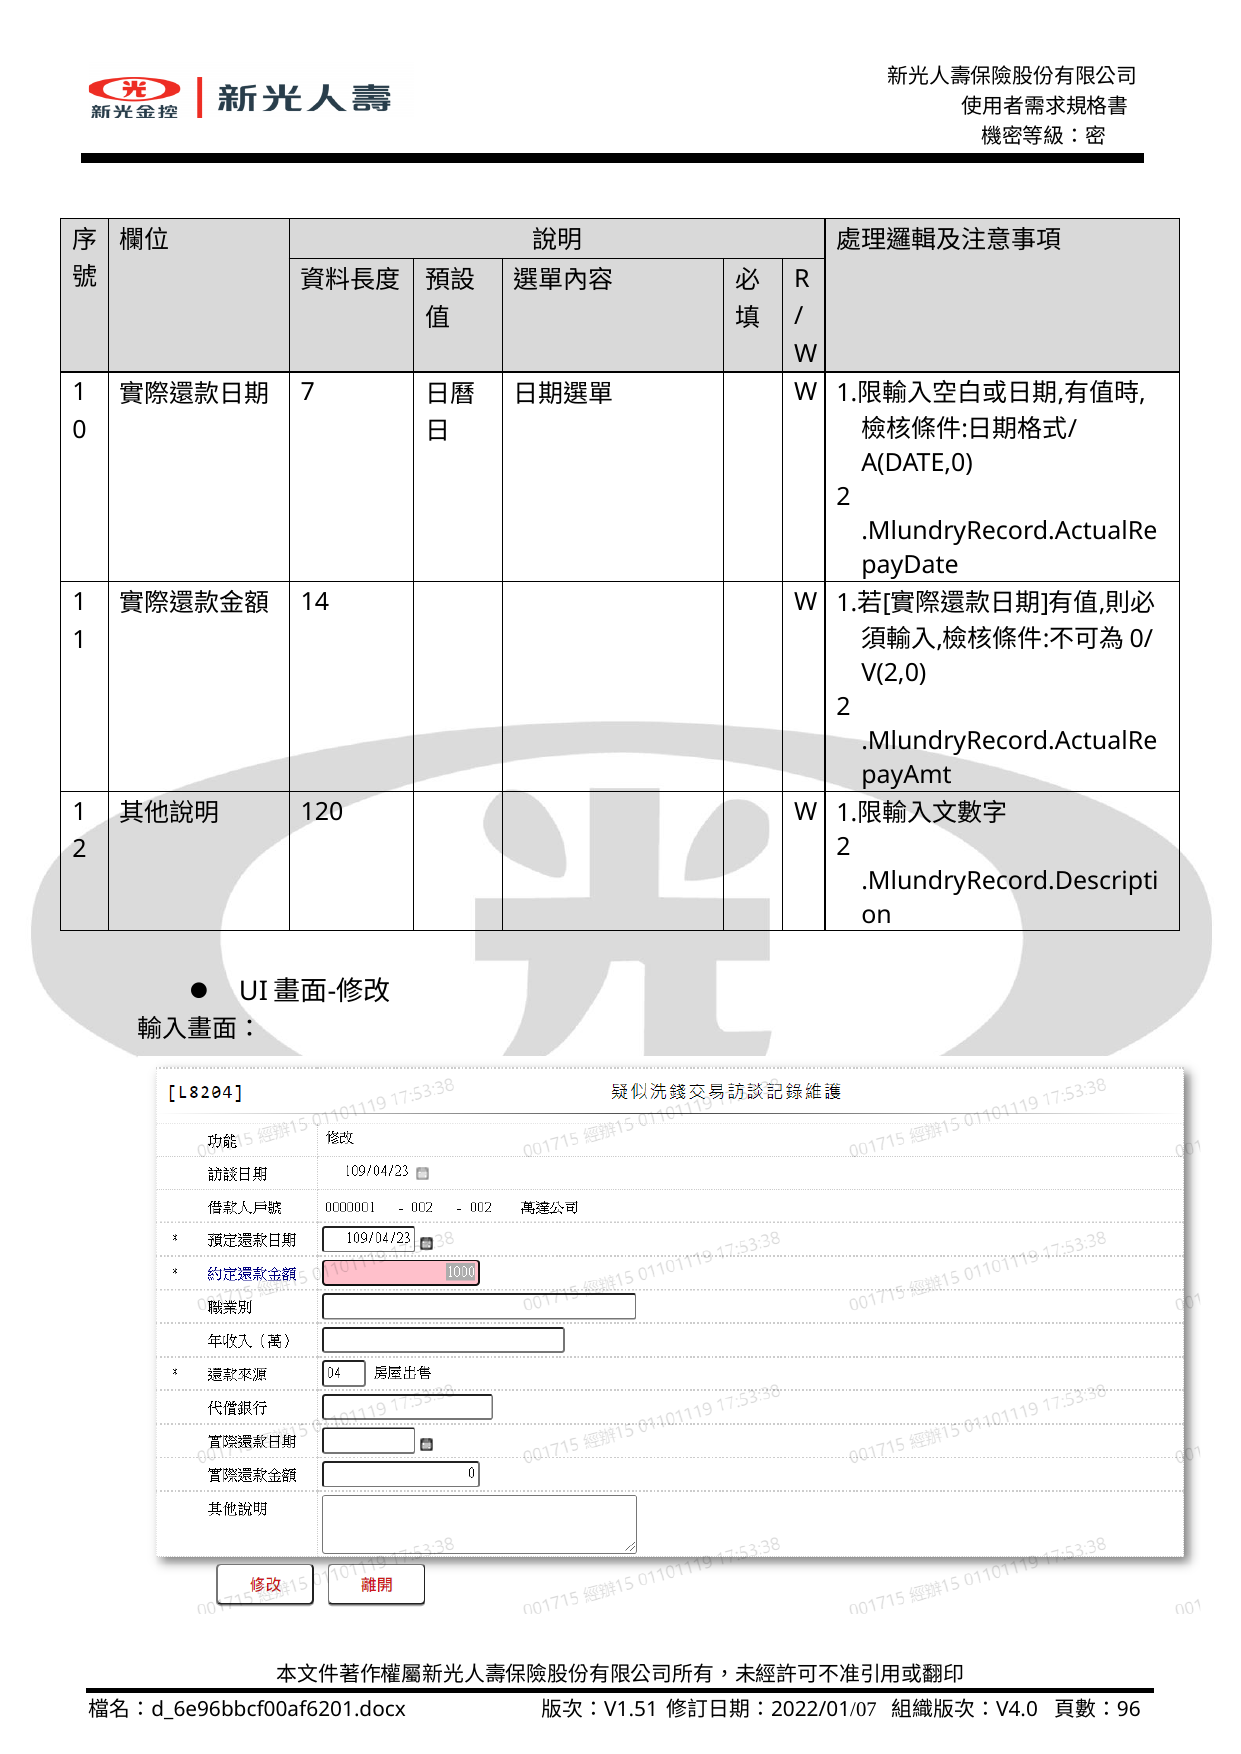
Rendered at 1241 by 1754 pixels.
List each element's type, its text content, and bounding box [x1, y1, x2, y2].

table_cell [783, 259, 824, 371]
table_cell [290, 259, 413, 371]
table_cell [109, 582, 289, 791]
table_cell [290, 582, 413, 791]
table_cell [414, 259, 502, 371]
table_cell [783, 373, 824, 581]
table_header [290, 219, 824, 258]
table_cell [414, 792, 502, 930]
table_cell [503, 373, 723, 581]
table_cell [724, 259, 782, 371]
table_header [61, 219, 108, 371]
text 輸入畫面： [138, 1008, 1152, 1046]
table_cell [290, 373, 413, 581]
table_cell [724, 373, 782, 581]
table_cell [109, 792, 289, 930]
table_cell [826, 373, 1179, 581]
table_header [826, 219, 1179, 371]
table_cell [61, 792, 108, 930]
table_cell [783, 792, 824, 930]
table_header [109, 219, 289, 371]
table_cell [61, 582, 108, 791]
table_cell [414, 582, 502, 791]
list UI畫面-修改 [189, 969, 1152, 1008]
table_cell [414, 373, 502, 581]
picture [25, 713, 1215, 1614]
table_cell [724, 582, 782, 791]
picture [88, 61, 414, 118]
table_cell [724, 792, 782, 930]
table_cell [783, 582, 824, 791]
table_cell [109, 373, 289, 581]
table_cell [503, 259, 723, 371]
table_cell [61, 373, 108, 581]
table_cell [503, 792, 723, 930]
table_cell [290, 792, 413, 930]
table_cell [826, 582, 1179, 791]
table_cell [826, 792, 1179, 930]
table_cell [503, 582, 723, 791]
